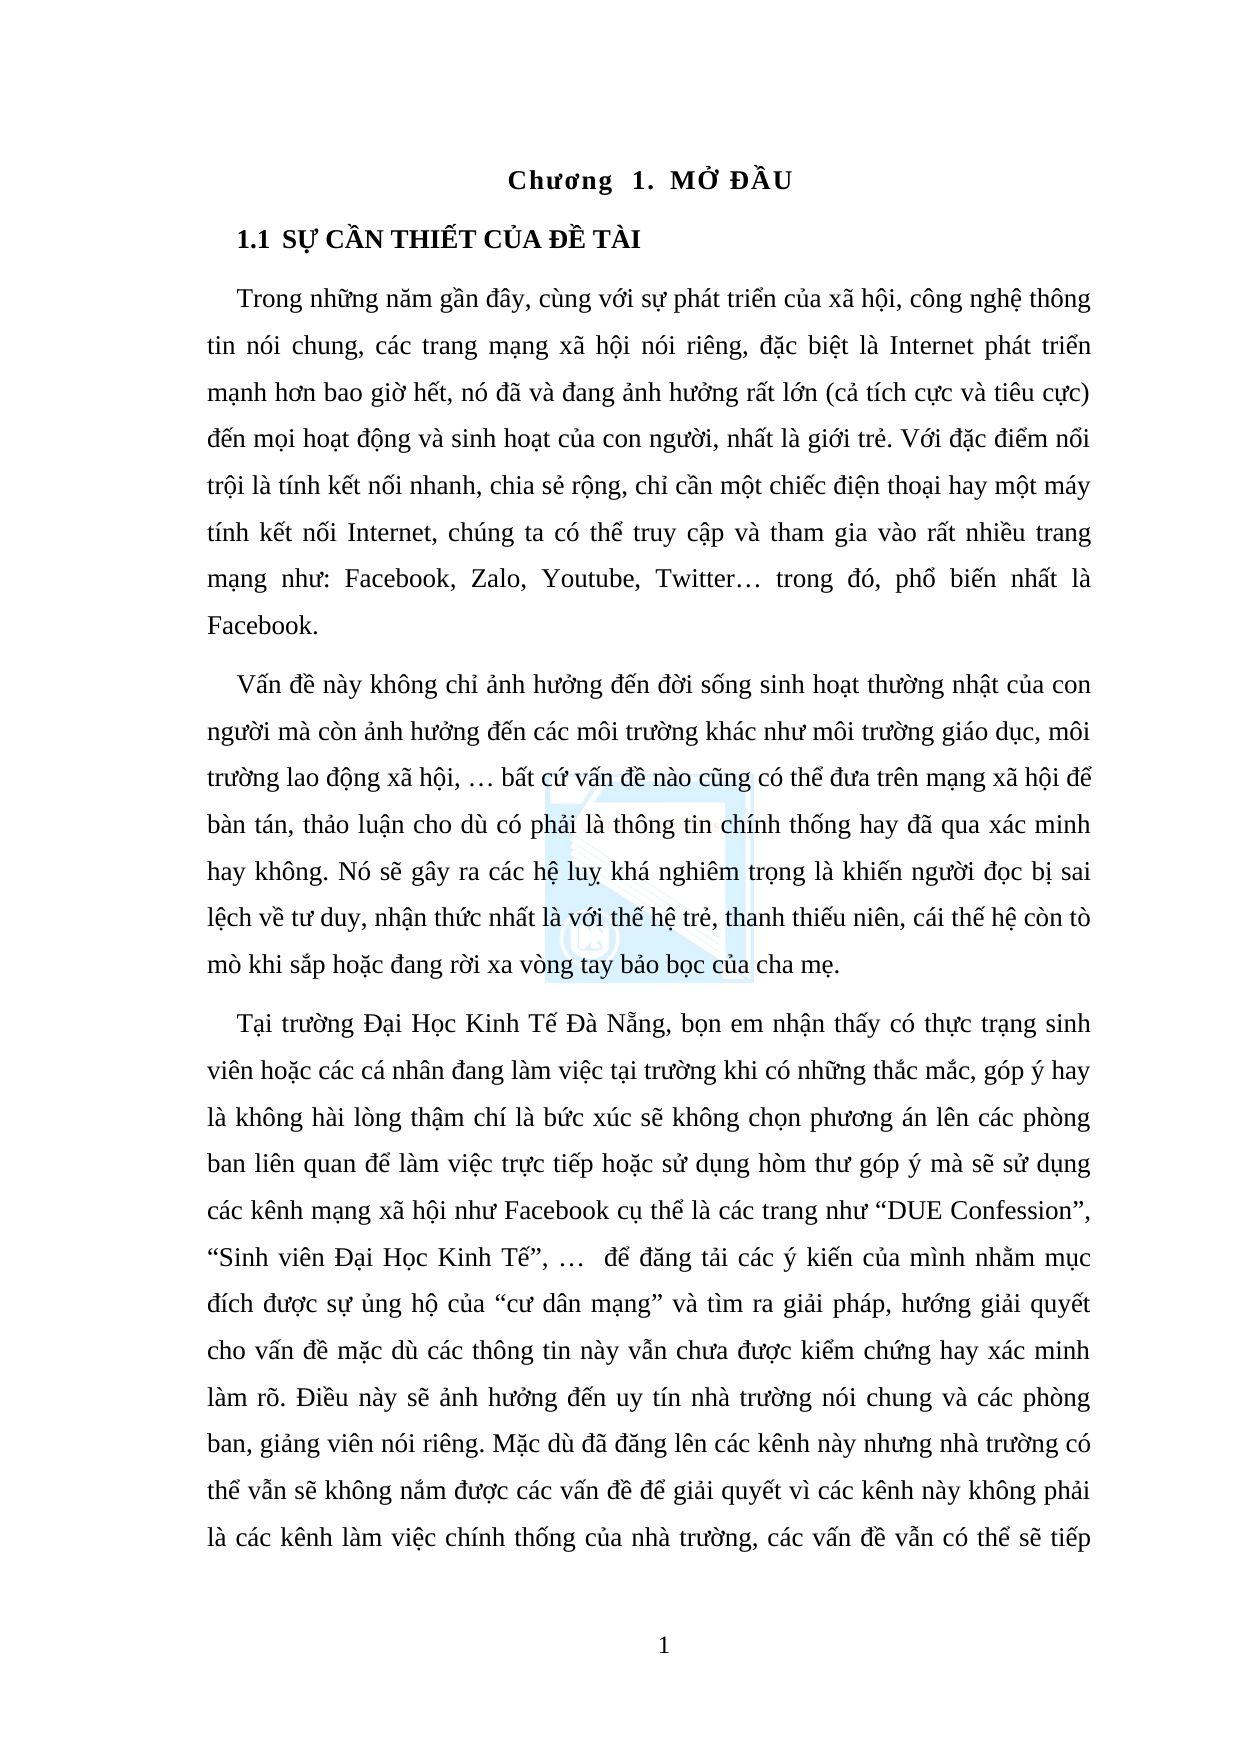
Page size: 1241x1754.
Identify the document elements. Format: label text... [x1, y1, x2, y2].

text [207, 1007, 1092, 1552]
text Vấn đề này không chỉ ảnh hưởng đến đời sống sinh hoạt thường nhật của con người mà còn ảnh hưởng đến các môi trường khác như môi trường giáo dục, môi trường lao động xã hội, … bất cứ vấn đề nào cũng có thể đưa trên mạng xã hội để bàn tán, thảo luận cho dù có phải là thông tin chính thống hay đã qua xác minh hay không. Nó sẽ gây ra các hệ luỵ khá nghiêm trọng là khiến người đọc bị sai lệch về tư duy, nhận thức nhất là với thế hệ trẻ, thanh thiếu niên, cái thế hệ còn tò mò khi sắp hoặc đang rời xa vòng tay bảo bọc của cha mẹ. [207, 668, 1092, 979]
subtitle MỞ ĐẦU [207, 164, 1092, 195]
subtitle SỰ CẦN THIẾT CỦA ĐỀ TÀI [207, 223, 1092, 254]
text Trong những năm gần đây, cùng với sự phát triển của xã hội, công nghệ thông tin nói chung, các trang mạng xã hội nói riêng, đặc biệt là Internet phát triển mạnh hơn bao giờ hết, nó đã và đang ảnh hưởng rất lớn (cả tích cực và tiêu cực) đến mọi hoạt động và sinh hoạt của con người, nhất là giới trẻ. Với đặc điểm nổi trội là tính kết nối nhanh, chia sẻ rộng, chỉ cần một chiếc điện thoại hay một máy tính kết nối Internet, chúng ta có thể truy cập và tham gia vào rất nhiều trang mạng như: Facebook, Zalo, Youtube, Twitter… trong đó, phổ biến nhất là Facebook. [207, 282, 1092, 640]
